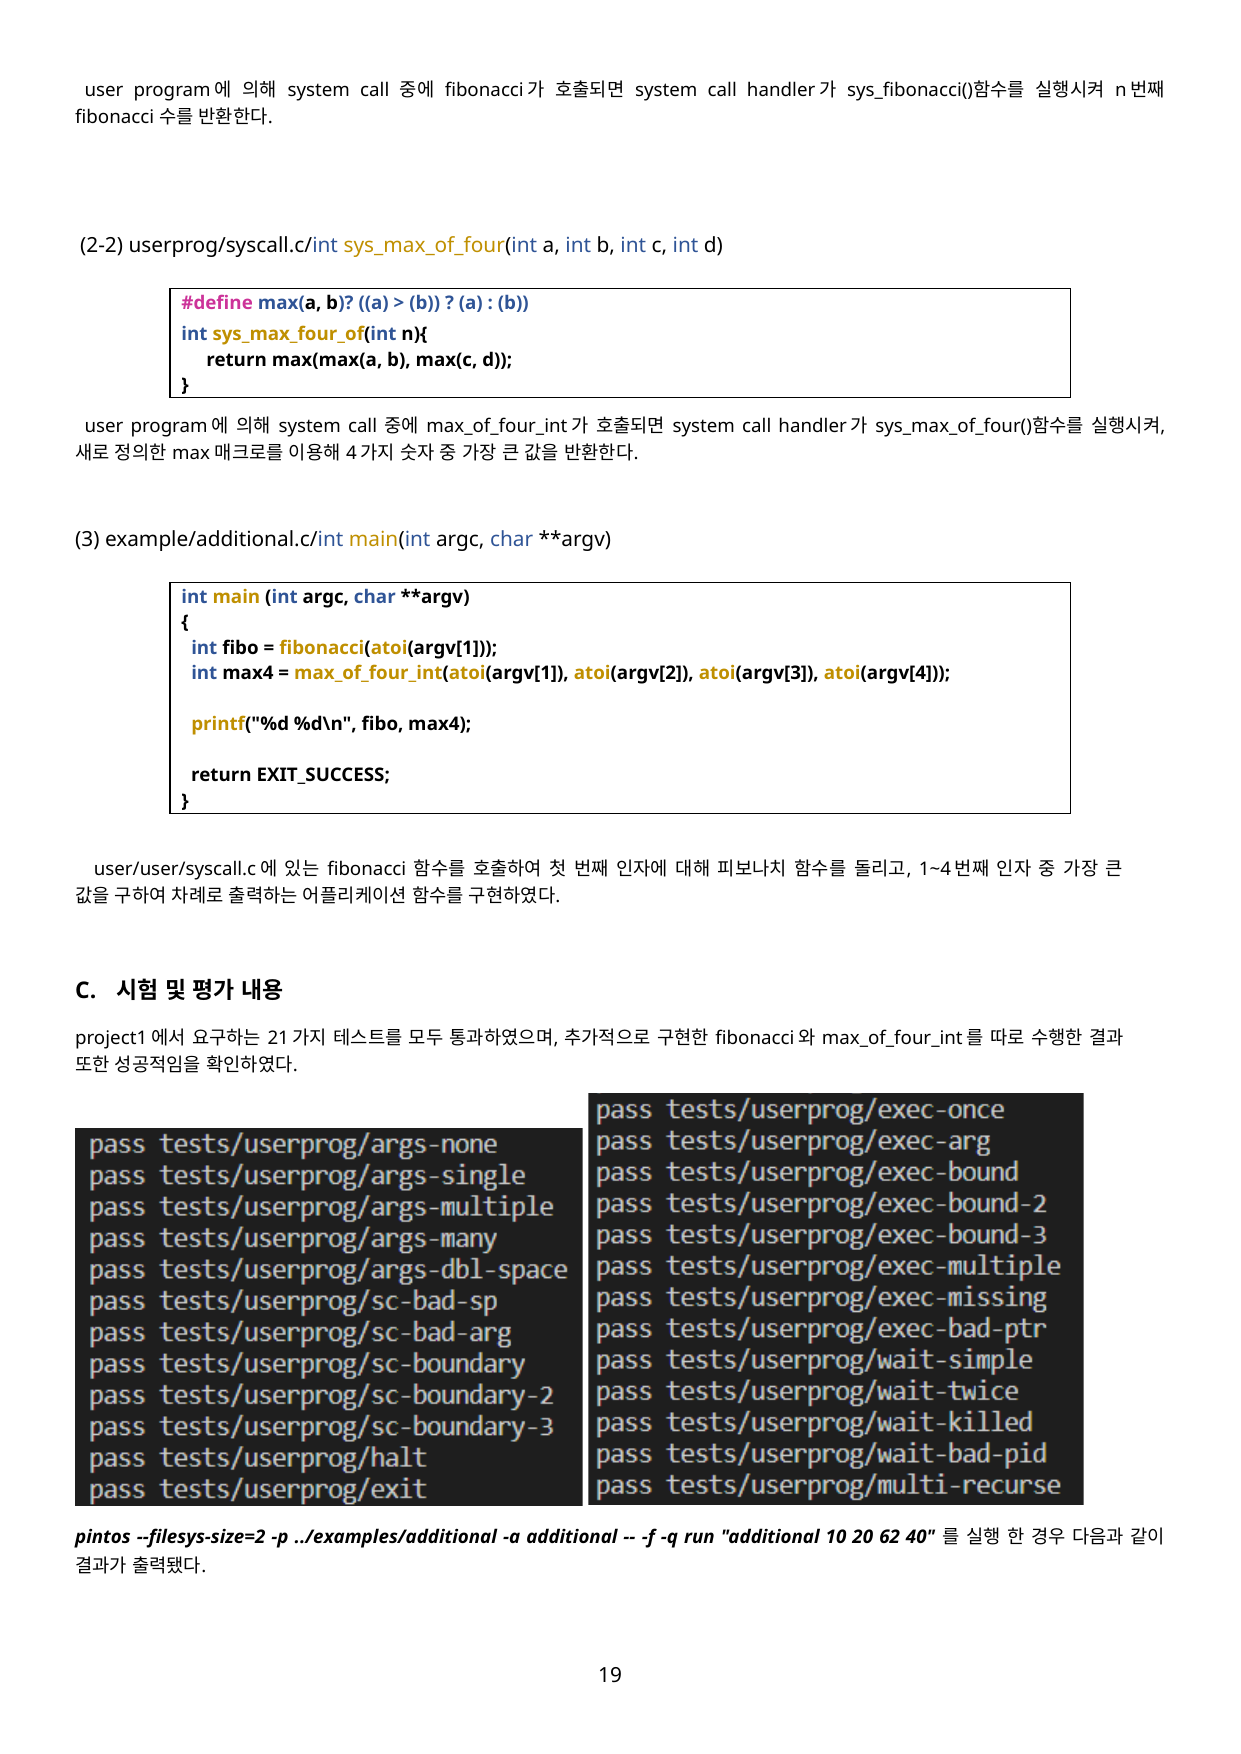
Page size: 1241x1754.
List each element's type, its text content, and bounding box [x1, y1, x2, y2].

text user program에 의해 system call 중에 fibonacci가 호출되면 system call handler가 sys_fibonacci()함수를 실행시켜 n번째 fibonacci 수를 반환한다. [75, 75, 1165, 129]
text pintos --filesys-size=2 -p ../examples/additional -a additional -- -f -q run "additional 10 20 62 40" 를 실행 한 경우 다음과 같이 결과가 출력됐다. [75, 1522, 1165, 1578]
text project1에서 요구하는 21가지 테스트를 모두 통과하였으며, 추가적으로 구현한 fibonacci와 max_of_four_int를 따로 수행한 결과 또한 성공적임을 확인하였다. [75, 1022, 1123, 1077]
list 시험 및 평가 내용 [75, 972, 1123, 1006]
picture [588, 1093, 1084, 1505]
table_header #define max(a, b)? ((a) > (b)) ? (a) : (b)) int sys_max_four_of(int n){ return max(max(a, b), max(c, d)); } [171, 289, 1070, 397]
text (2-2) userprog/syscall.c/int sys_max_of_four(int a, int b, int c, int d) [75, 230, 1165, 259]
text user/user/syscall.c에 있는 fibonacci 함수를 호출하여 첫 번째 인자에 대해 피보나치 함수를 돌리고, 1~4번째 인자 중 가장 큰 값을 구하여 차례로 출력하는 어플리케이션 함수를 구현하였다. [75, 853, 1123, 908]
table_header int main (int argc, char **argv) { int fibo = fibonacci(atoi(argv[1])); int max4 = max_of_four_int(atoi(argv[1]), atoi(argv[2]), atoi(argv[3]), atoi(argv[4])); printf("%d %d\n", fibo, max4); return EXIT_SUCCESS; } [171, 583, 1070, 813]
text (3) example/additional.c/int main(int argc, char **argv) [75, 524, 1165, 552]
text user program에 의해 system call 중에 max_of_four_int가 호출되면 system call handler가 sys_max_of_four()함수를 실행시켜, 새로 정의한 max 매크로를 이용해 4가지 숫자 중 가장 큰 값을 반환한다. [75, 411, 1165, 465]
picture [75, 1128, 583, 1506]
